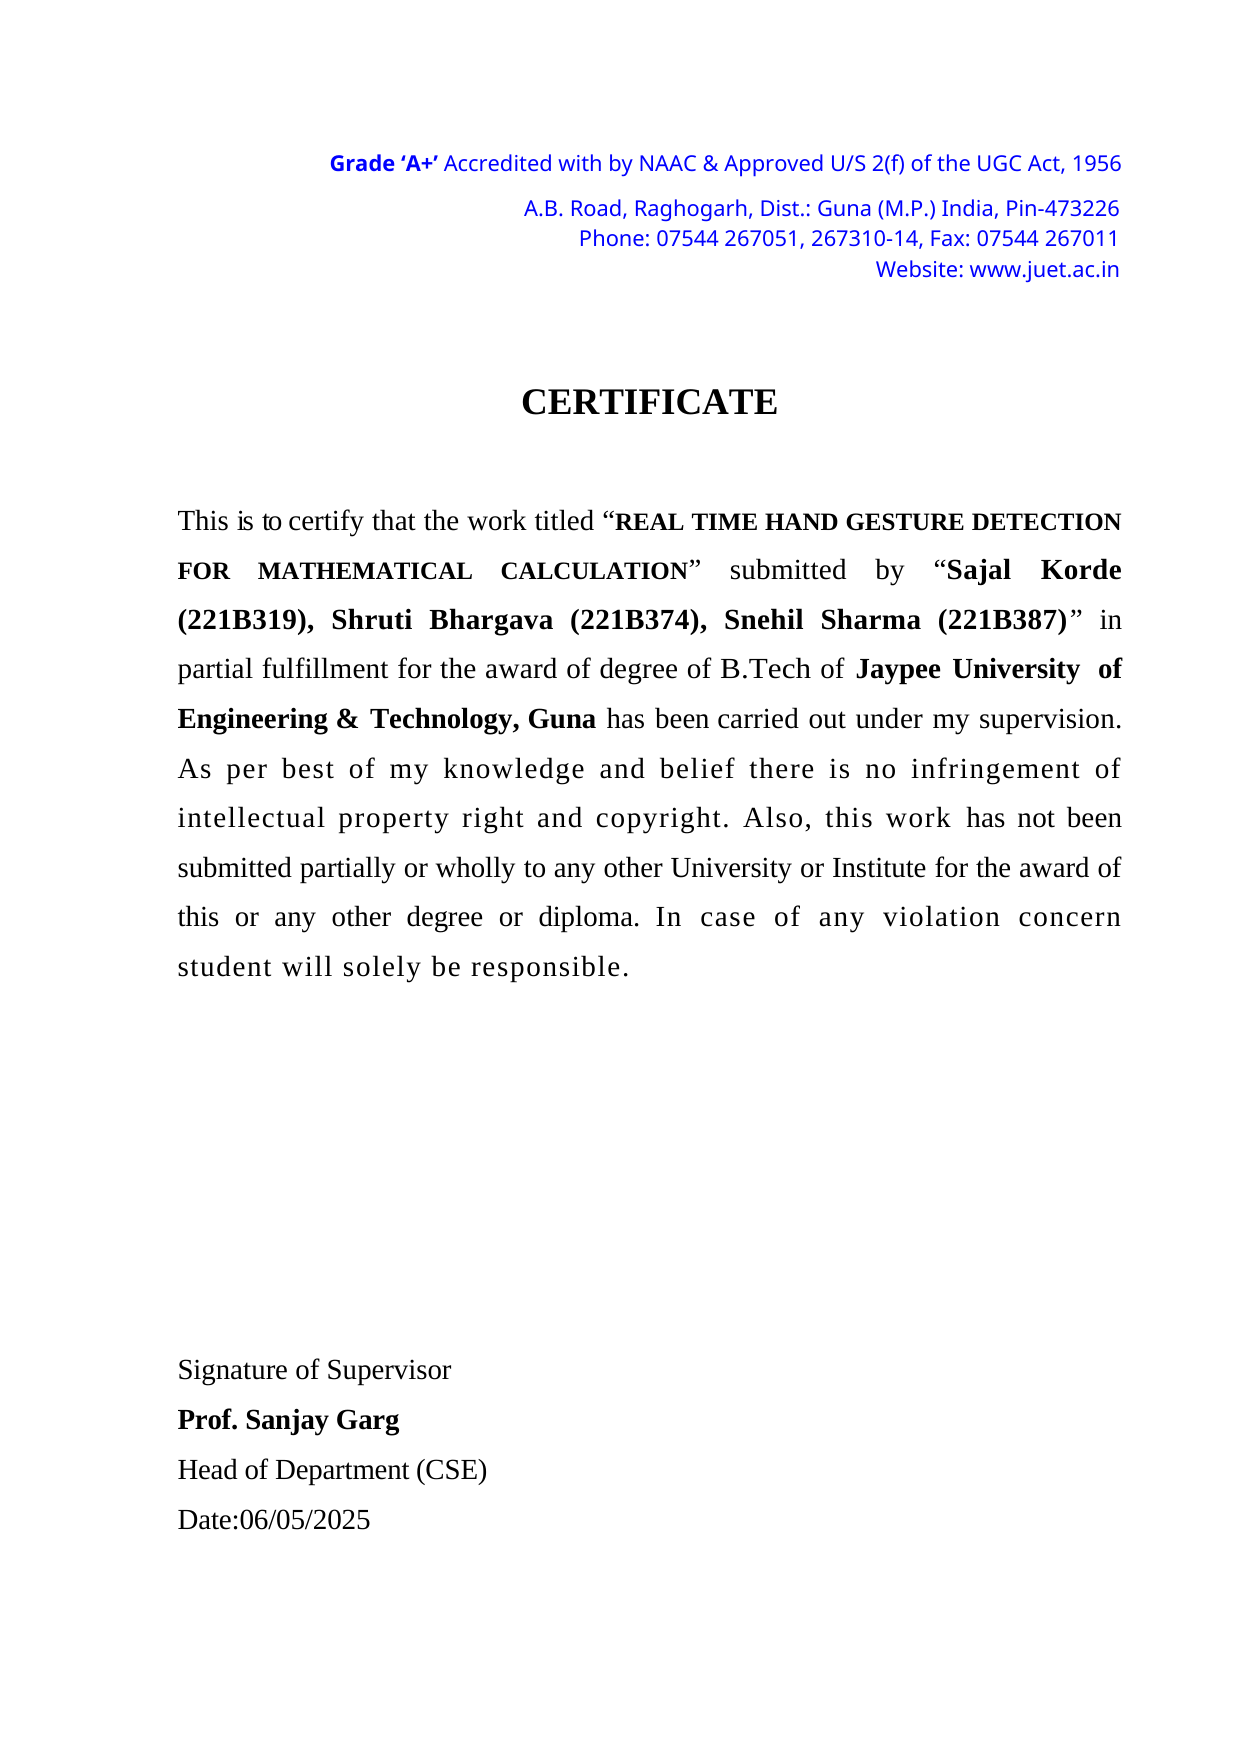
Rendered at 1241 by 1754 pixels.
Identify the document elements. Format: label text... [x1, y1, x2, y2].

text Grade ‘A+’ Accredited with by NAAC & Approved U/S 2(f) of the UGC Act, 1956 [177, 148, 1122, 178]
text Prof. Sanjay Garg [177, 1402, 567, 1436]
text Head of Department (CSE) [177, 1452, 567, 1486]
text Phone: 07544 267051, 267310-14, Fax: 07544 267011 [481, 223, 1120, 253]
text Signature of Supervisor [177, 1352, 567, 1386]
text A.B. Road, Raghogarh, Dist.: Guna (M.P.) India, Pin-473226 [481, 193, 1120, 223]
text This is to certify that the work titled “REAL TIME HAND GESTURE DETECTION FOR MATHEMATICAL CALCULATION” submitted by “Sajal Korde (221B319), Shruti Bhargava (221B374), Snehil Sharma (221B387)” in partial fulfillment for the award of degree of B.Tech of Jaypee University of Engineering & Technology, Guna has been carried out under my supervision. As per best of my knowledge and belief there is no infringement of intellectual property right and copyright. Also, this work has not been submitted partially or wholly to any other University or Institute for the award of this or any other degree or diploma. In case of any violation concern student will solely be responsible. [177, 503, 1122, 983]
text Website: www.juet.ac.in [481, 254, 1120, 283]
text Date:06/05/2025 [177, 1502, 1124, 1536]
subtitle CERTIFICATE [177, 379, 1122, 422]
